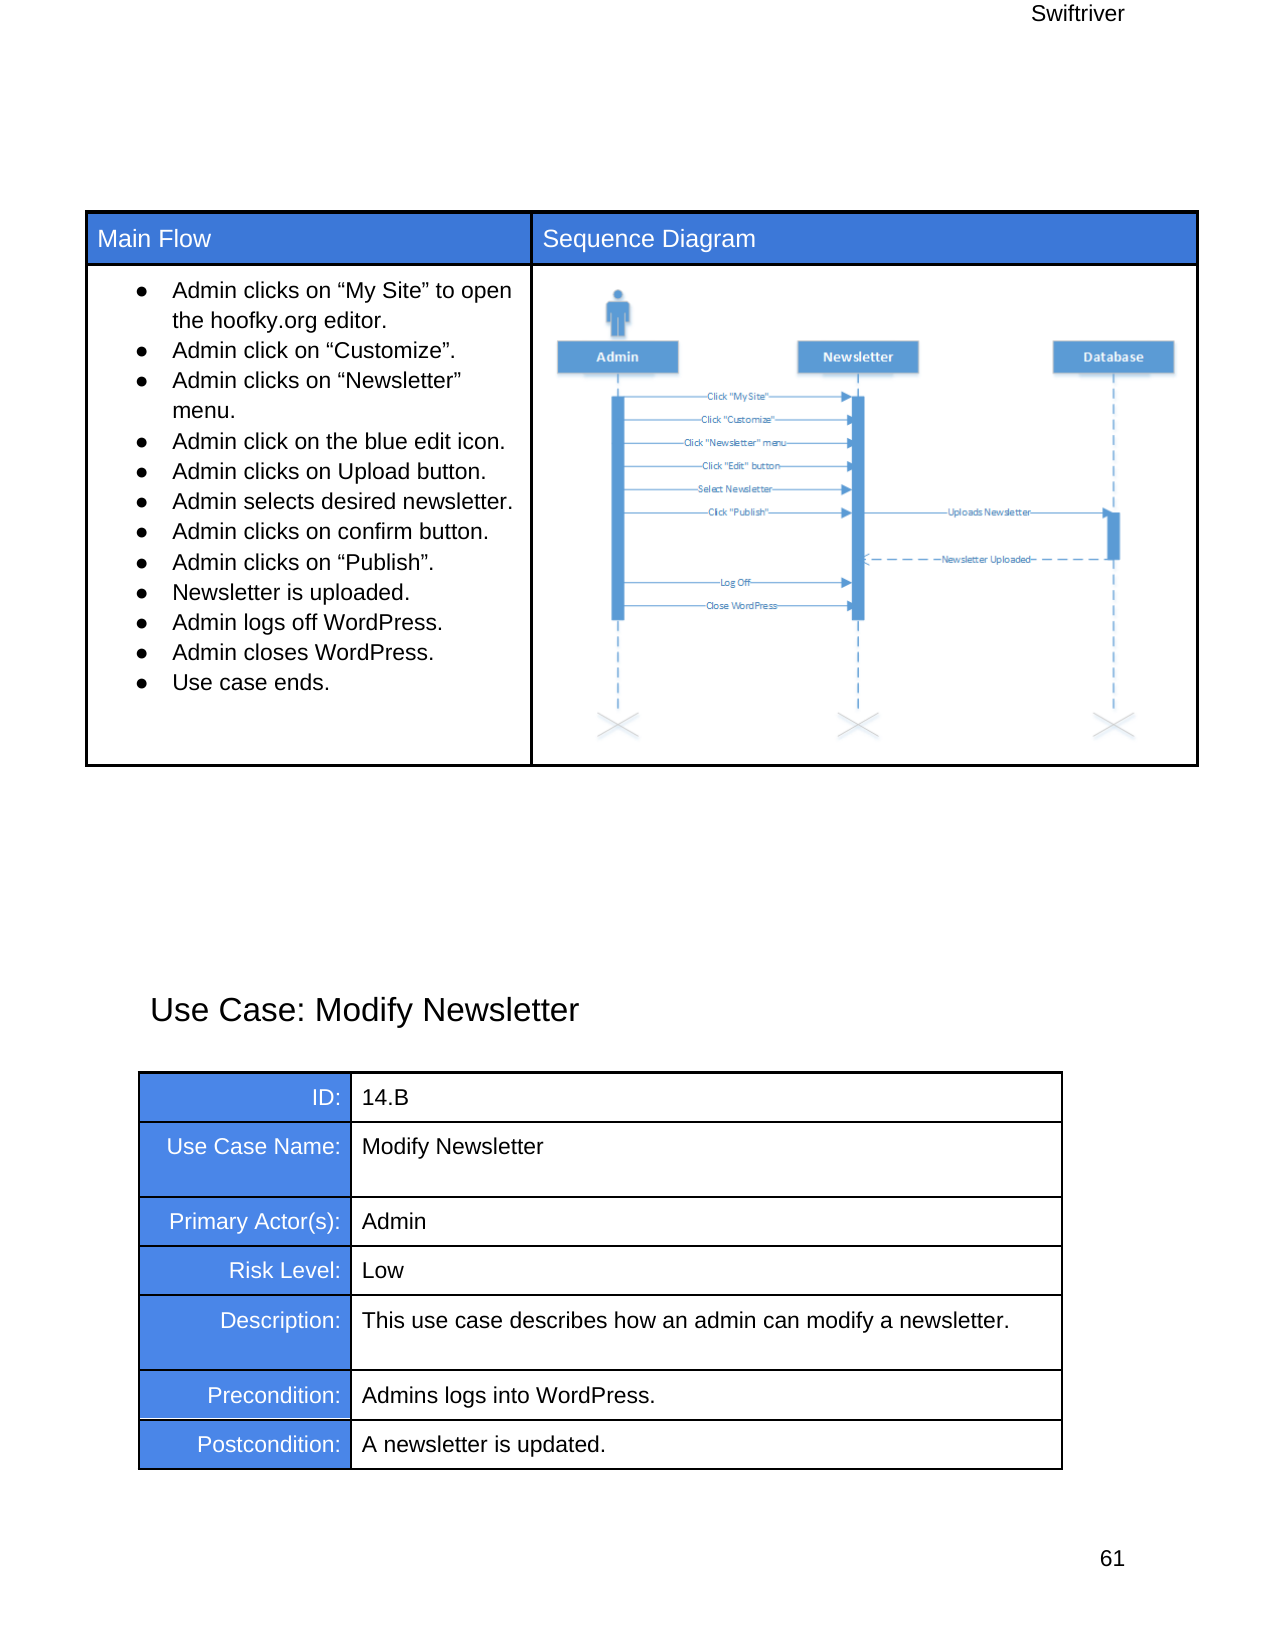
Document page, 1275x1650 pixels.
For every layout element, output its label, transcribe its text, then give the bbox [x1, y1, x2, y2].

subtitle Use Case: Modify Newsletter [150, 990, 1125, 1029]
table_cell This use case describes how an admin can modify a newsletter. [352, 1296, 1061, 1369]
table_cell Primary Actor(s): [140, 1198, 350, 1245]
table_header ID: [140, 1074, 350, 1121]
table_cell Admin clicks on “My Site” to open the hoofky.org editor. Admin click on “Customize”. Admin clicks on “Newsletter” menu. Admin click on the blue edit icon. Admin clicks on Upload button. Admin selects desired newsletter. Admin clicks on confirm button. Admin clicks on “Publish”. Newsletter is uploaded. Admin logs off WordPress. Admin closes WordPress. Use case ends. [88, 266, 530, 764]
table_header Main Flow [88, 214, 530, 263]
table_cell Precondition: [140, 1371, 350, 1418]
table_cell A newsletter is updated. [352, 1421, 1061, 1468]
table_cell Description: [140, 1296, 350, 1369]
table_cell Low [352, 1247, 1061, 1294]
table_cell [533, 266, 1196, 764]
table_header 14.B [352, 1074, 1061, 1121]
table_cell Admin [352, 1198, 1061, 1245]
table_cell Modify Newsletter [352, 1123, 1061, 1196]
picture [542, 276, 1187, 754]
table_cell Postcondition: [140, 1421, 350, 1468]
table_cell Risk Level: [140, 1247, 350, 1294]
table_header Sequence Diagram [533, 214, 1196, 263]
table_cell Use Case Name: [140, 1123, 350, 1196]
table_cell Admins logs into WordPress. [352, 1371, 1061, 1418]
